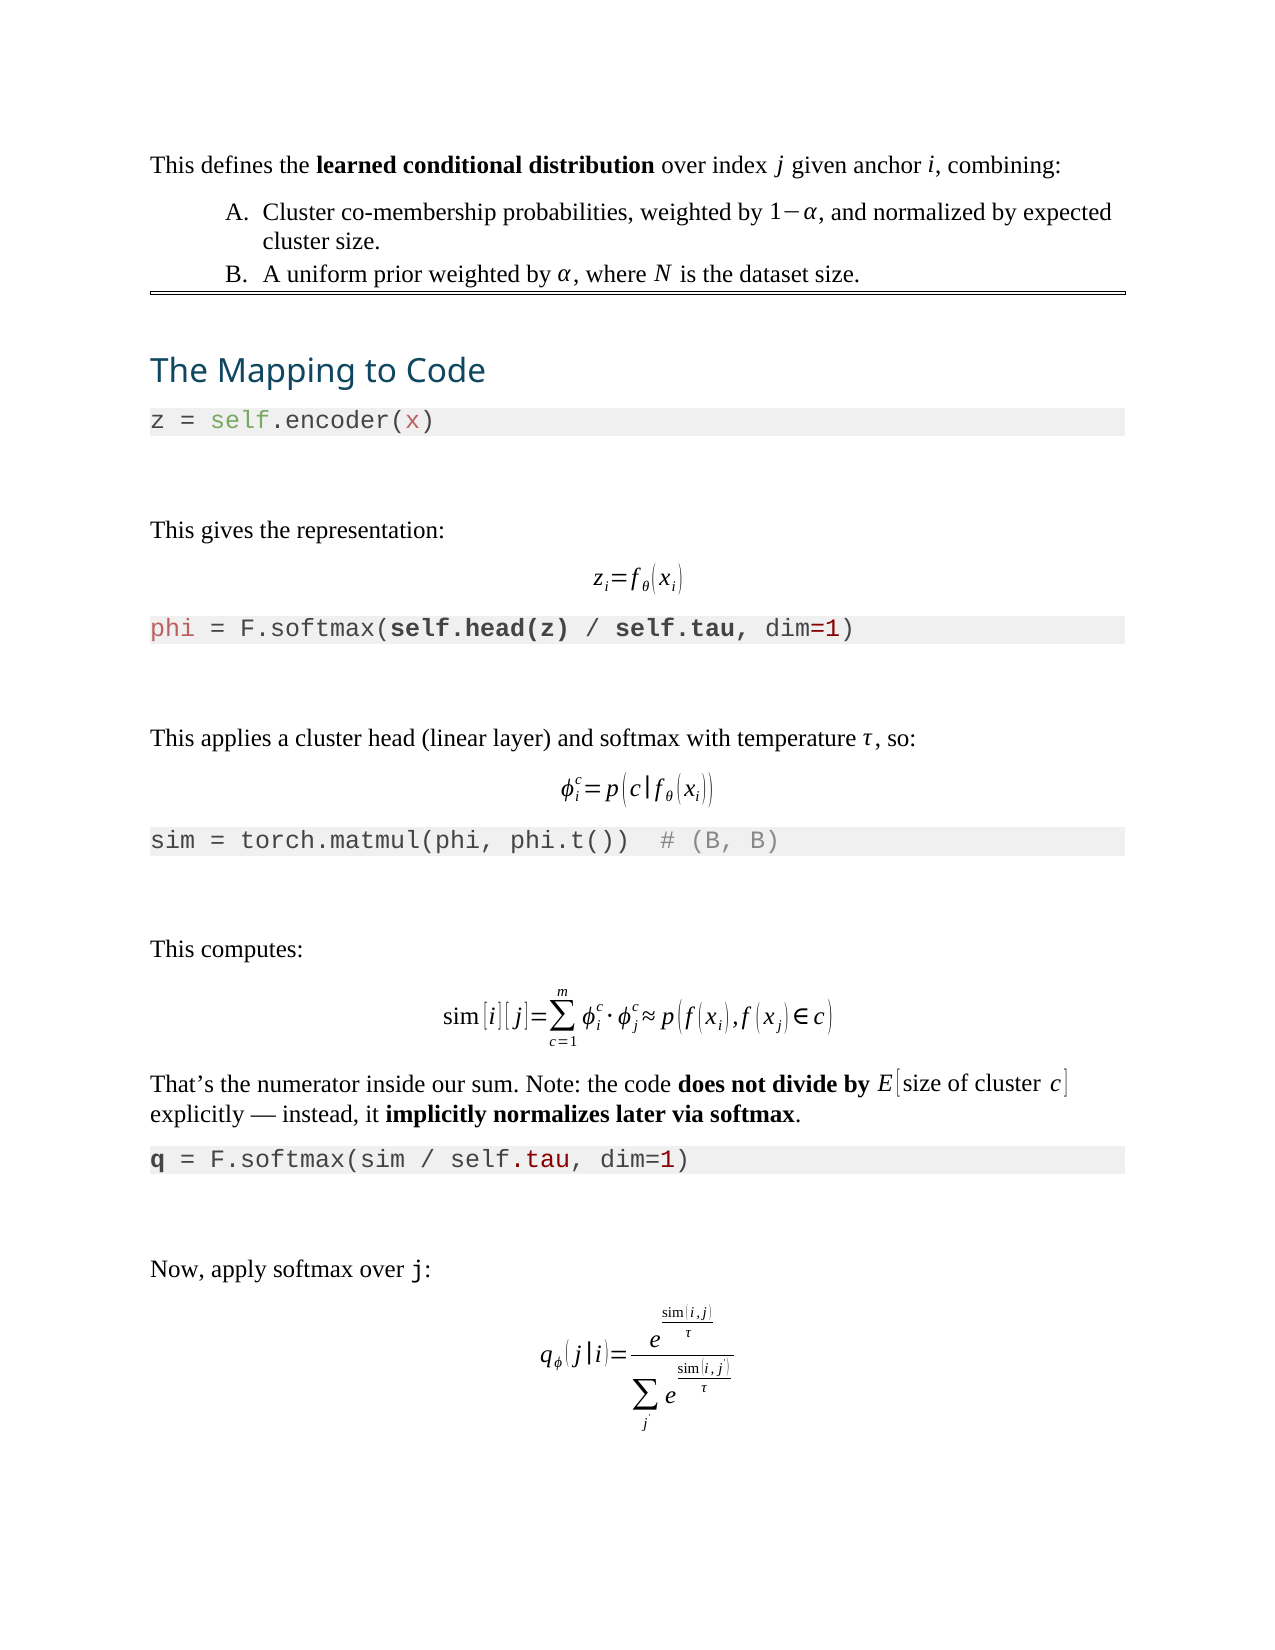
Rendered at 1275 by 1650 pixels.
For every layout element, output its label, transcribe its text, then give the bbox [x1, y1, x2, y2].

text That’s the numerator inside our sum. Note: the code does not divide by explicitly — instead, it implicitly normalizes later via softmax. [150, 1068, 1125, 1127]
list Cluster co-membership probabilities, weighted by , and normalized by expected cluster size. [225, 197, 1125, 255]
text This defines the learned conditional distribution over index given anchor , combining: [150, 150, 1125, 179]
list A uniform prior weighted by , where is the dataset size. [225, 259, 1125, 287]
text Now, apply softmax over j: [150, 1253, 1125, 1284]
text sim = torch.matmul(phi, phi.t()) # (B, B) [150, 827, 1125, 856]
text q = F.softmax(sim / self.tau, dim=1) [150, 1146, 1125, 1174]
text This applies a cluster head (linear layer) and softmax with temperature , so: [150, 723, 1125, 751]
subtitle The Mapping to Code [150, 347, 1125, 392]
text z = self.encoder(x) [150, 408, 1125, 436]
text This computes: [150, 934, 1125, 963]
text phi = F.softmax(self.head(z) / self.tau, dim=1) [150, 616, 1125, 644]
text This gives the representation: [150, 515, 1125, 543]
